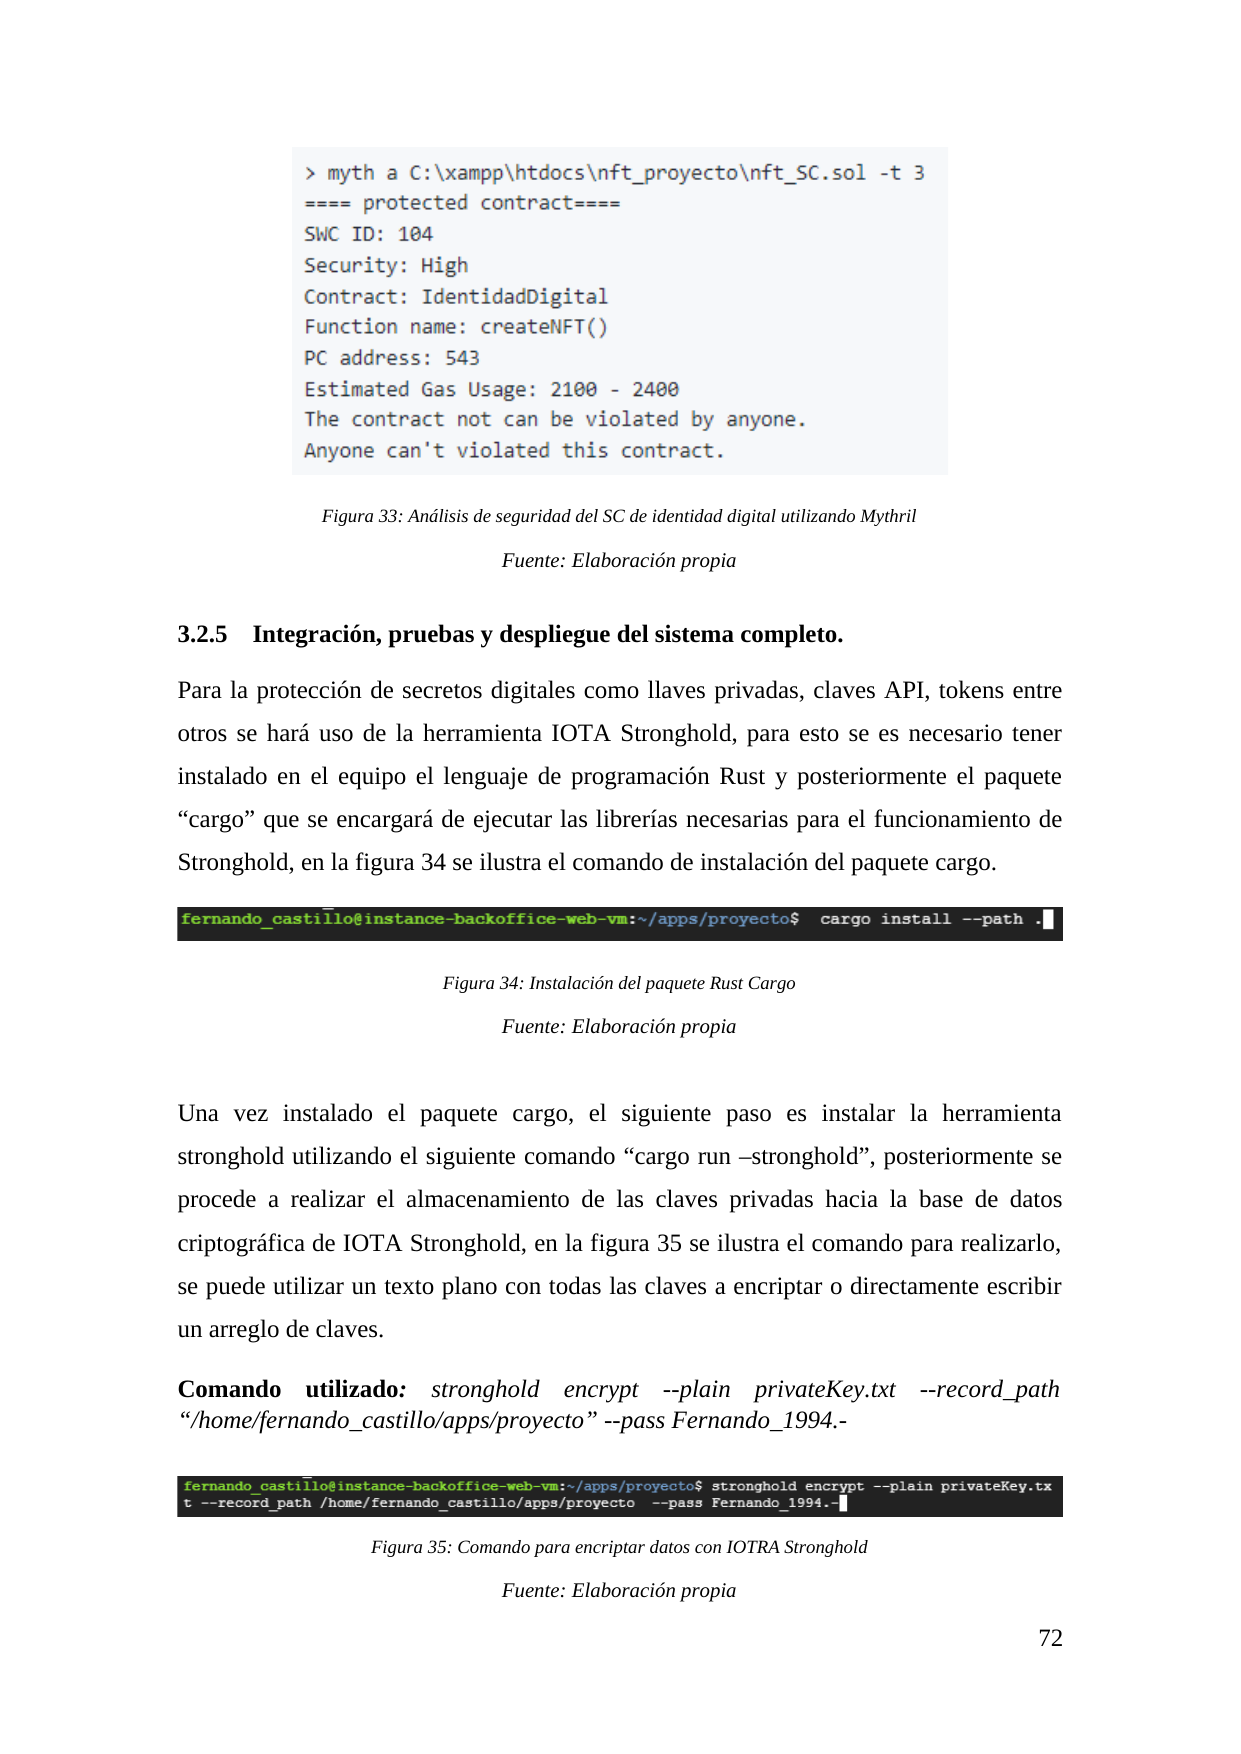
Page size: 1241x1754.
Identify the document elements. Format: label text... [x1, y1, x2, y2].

text Figura 33: Análisis de seguridad del SC de identidad digital utilizando Mythril [177, 505, 1063, 527]
text Fuente: Elaboración propia [177, 1014, 1063, 1038]
picture [177, 1476, 1063, 1517]
picture [292, 147, 949, 475]
text Una vez instalado el paquete cargo, el siguiente paso es instalar la herramienta stronghold utilizando el siguiente comando “cargo run –stronghold”, posteriormente se procede a realizar el almacenamiento de las claves privadas hacia la base de datos criptográfica de IOTA Stronghold, en la figura 35 se ilustra el comando para realizarlo, se puede utilizar un texto plano con todas las claves a encriptar o directamente escribir un arreglo de claves. [177, 1098, 1063, 1343]
text Comando utilizado: stronghold encrypt --plain privateKey.txt --record_path “/home/fernando_castillo/apps/proyecto” --pass Fernando_1994.- [177, 1374, 1063, 1433]
picture [177, 907, 1063, 941]
list Integración, pruebas y despliegue del sistema completo. [177, 619, 1063, 648]
text Fuente: Elaboración propia [177, 548, 1063, 572]
text Fuente: Elaboración propia [177, 1578, 1063, 1602]
text Figura 35: Comando para encriptar datos con IOTRA Stronghold [177, 1536, 1063, 1557]
text Figura 34: Instalación del paquete Rust Cargo [177, 972, 1063, 994]
text Para la protección de secretos digitales como llaves privadas, claves API, tokens entre otros se hará uso de la herramienta IOTA Stronghold, para esto se es necesario tener instalado en el equipo el lenguaje de programación Rust y posteriormente el paquete “cargo” que se encargará de ejecutar las librerías necesarias para el funcionamiento de Stronghold, en la figura 34 se ilustra el comando de instalación del paquete cargo. [177, 675, 1063, 876]
